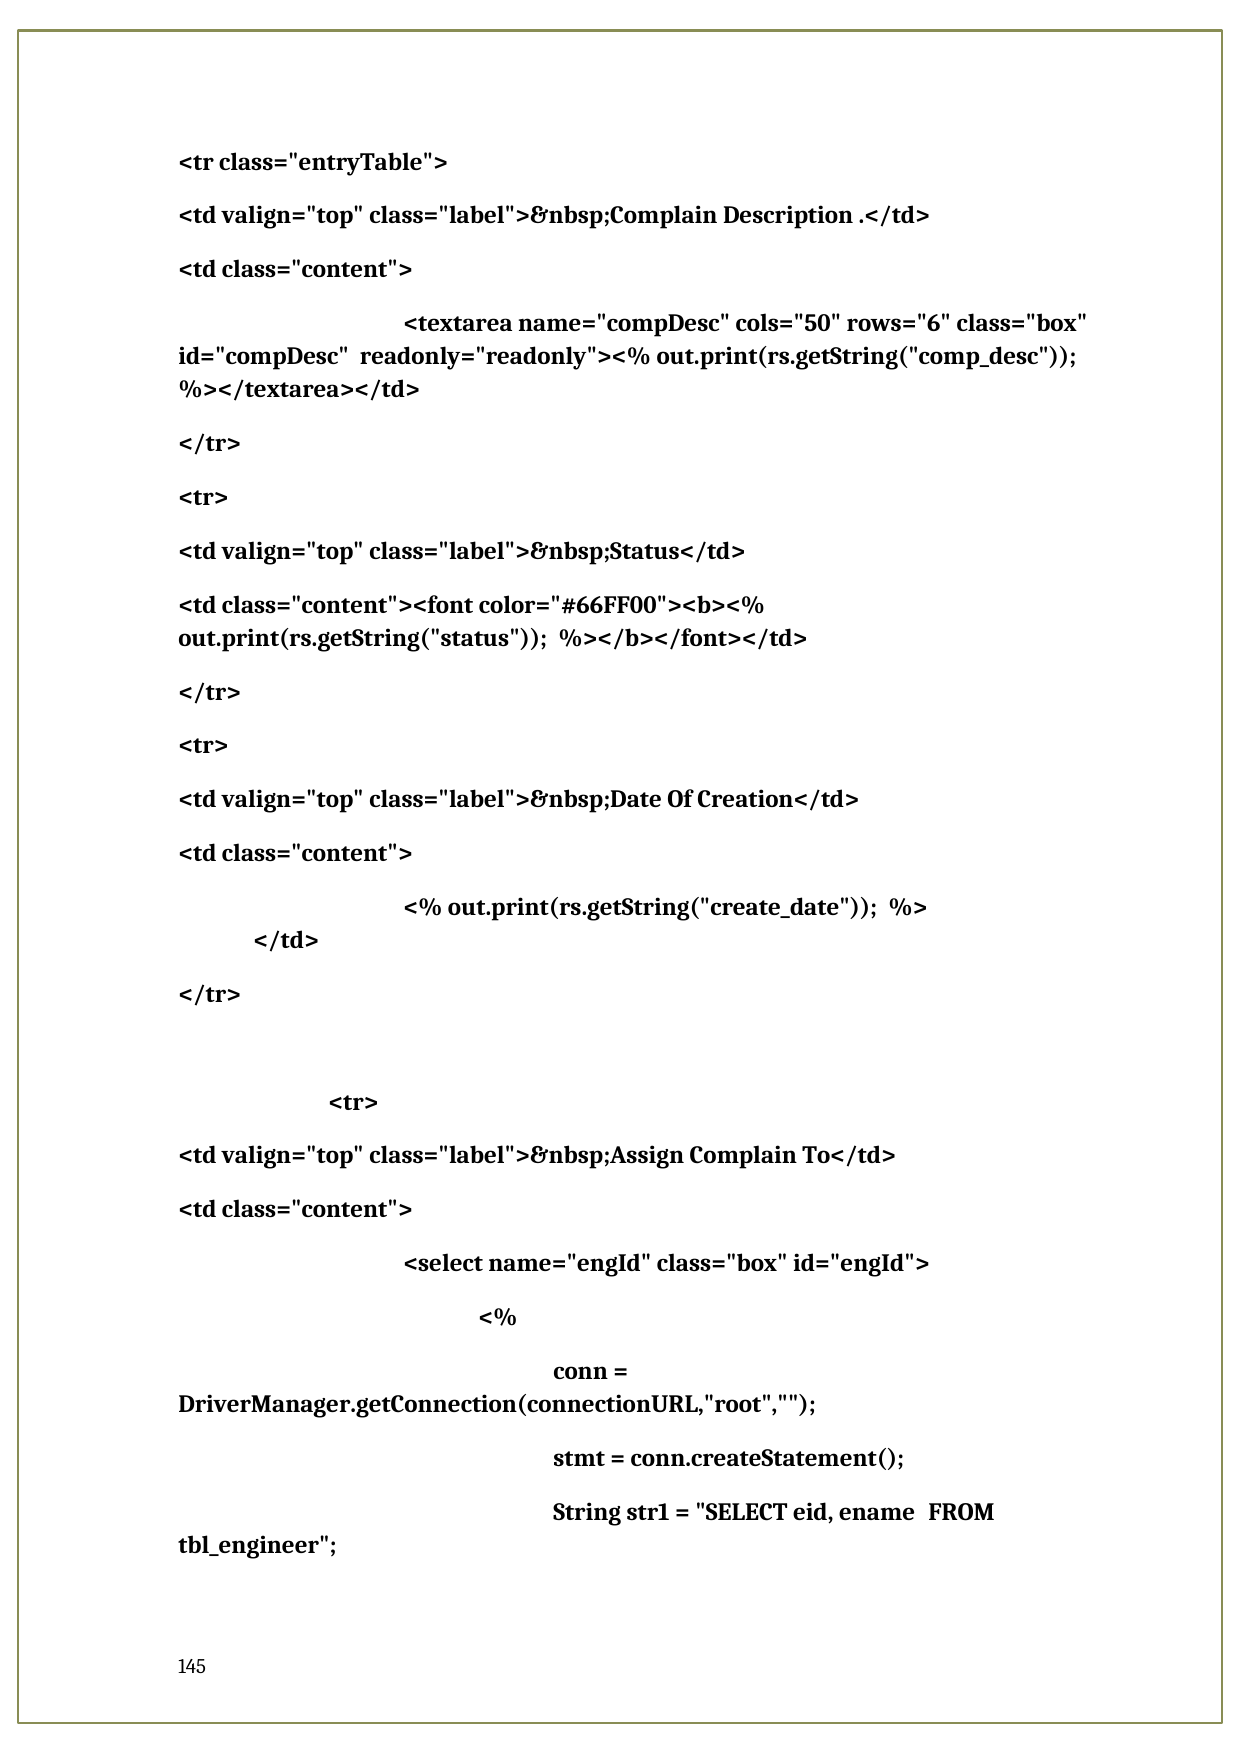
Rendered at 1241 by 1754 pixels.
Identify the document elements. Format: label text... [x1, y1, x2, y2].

text <td valign="top" class="label">&nbsp;Assign Complain To</td> [178, 1141, 1090, 1170]
text <textarea name="compDesc" cols="50" rows="6" class="box" id="compDesc" readonly="readonly"><% out.print(rs.getString("comp_desc")); %></textarea></td> [178, 309, 1090, 404]
text <% [178, 1303, 1090, 1332]
text <td class="content"><font color="#66FF00"><b><% out.print(rs.getString("status")); %></b></font></td> [178, 591, 1090, 652]
text String str1 = "SELECT eid, ename FROM tbl_engineer"; [178, 1497, 1090, 1559]
text <td class="content"> [178, 839, 1090, 868]
text <select name="engId" class="box" id="engId"> [178, 1249, 1090, 1278]
text <td class="content"> [178, 255, 1090, 284]
text <td valign="top" class="label">&nbsp;Status</td> [178, 537, 1090, 566]
text stmt = conn.createStatement(); [178, 1444, 1090, 1472]
text <tr class="entryTable"> [178, 148, 1090, 176]
text </tr> [178, 429, 1090, 458]
text <td valign="top" class="label">&nbsp;Date Of Creation</td> [178, 785, 1090, 814]
text <tr> [178, 483, 1090, 512]
text <td class="content"> [178, 1195, 1090, 1224]
text <td valign="top" class="label">&nbsp;Complain Description .</td> [178, 201, 1090, 230]
text conn = DriverManager.getConnection(connectionURL,"root",""); [178, 1357, 1090, 1418]
text <tr> [178, 731, 1090, 760]
text </tr> [178, 980, 1090, 1008]
text </tr> [178, 677, 1090, 706]
text <% out.print(rs.getString("create_date")); %> </td> [178, 893, 1090, 955]
text <tr> [178, 1087, 1090, 1116]
